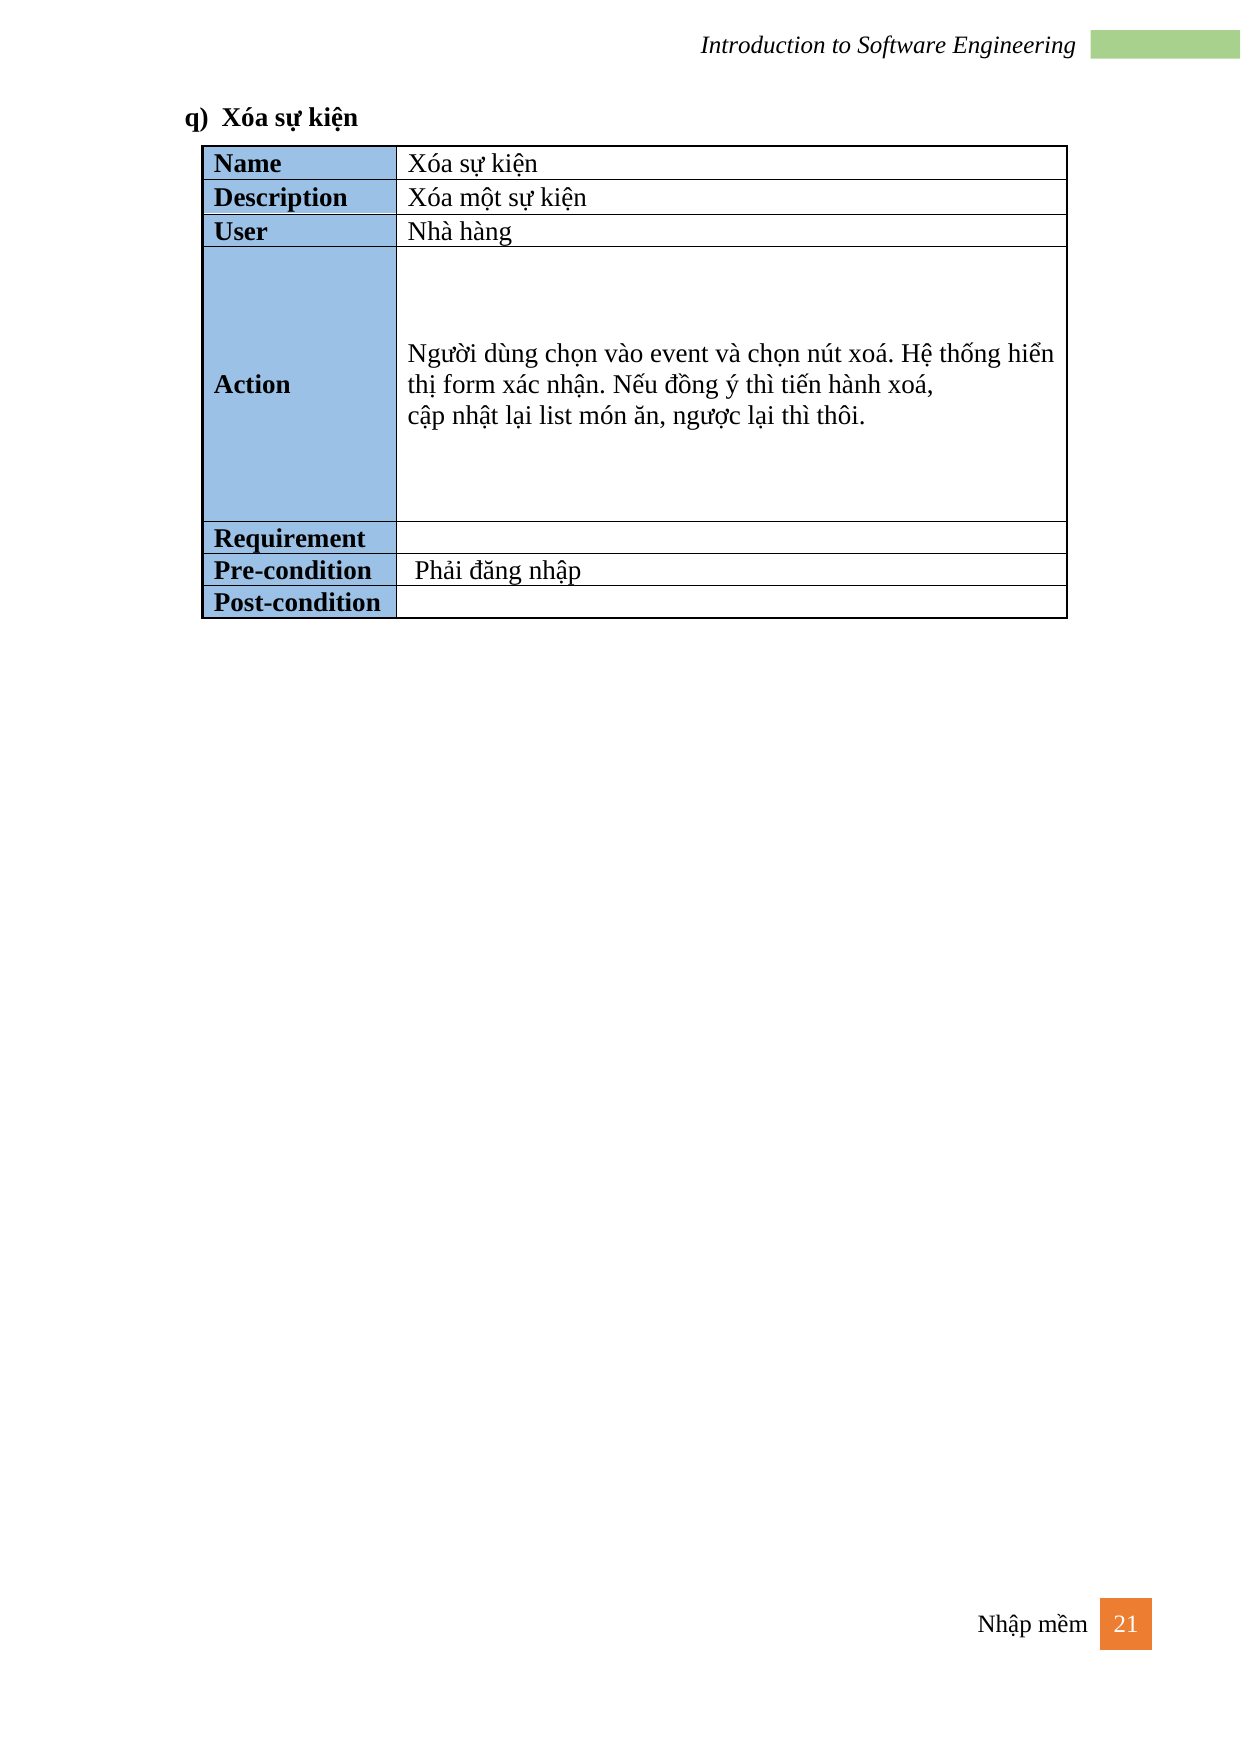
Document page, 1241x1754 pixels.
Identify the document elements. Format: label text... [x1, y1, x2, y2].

table_header Xóa sự kiện [397, 147, 1066, 179]
table_cell Requirement [204, 522, 396, 553]
table_header Name [204, 147, 396, 179]
table_cell Action [204, 247, 396, 521]
table_cell Phải đăng nhập [397, 554, 1066, 585]
table_cell Description [204, 180, 396, 213]
list Xóa sự kiện [184, 101, 1152, 132]
table_cell [397, 522, 1066, 553]
table_cell Nhà hàng [397, 215, 1066, 246]
table_cell User [204, 215, 396, 246]
table_cell Post-condition [204, 586, 396, 617]
table_cell Pre-condition [204, 554, 396, 585]
table_cell Xóa một sự kiện [397, 180, 1066, 213]
table_cell [397, 586, 1066, 617]
table_cell Người dùng chọn vào event và chọn nút xoá. Hệ thống hiển thị form xác nhận. Nếu đồng ý thì tiến hành xoá, cập nhật lại list món ăn, ngược lại thì thôi. [397, 247, 1066, 521]
